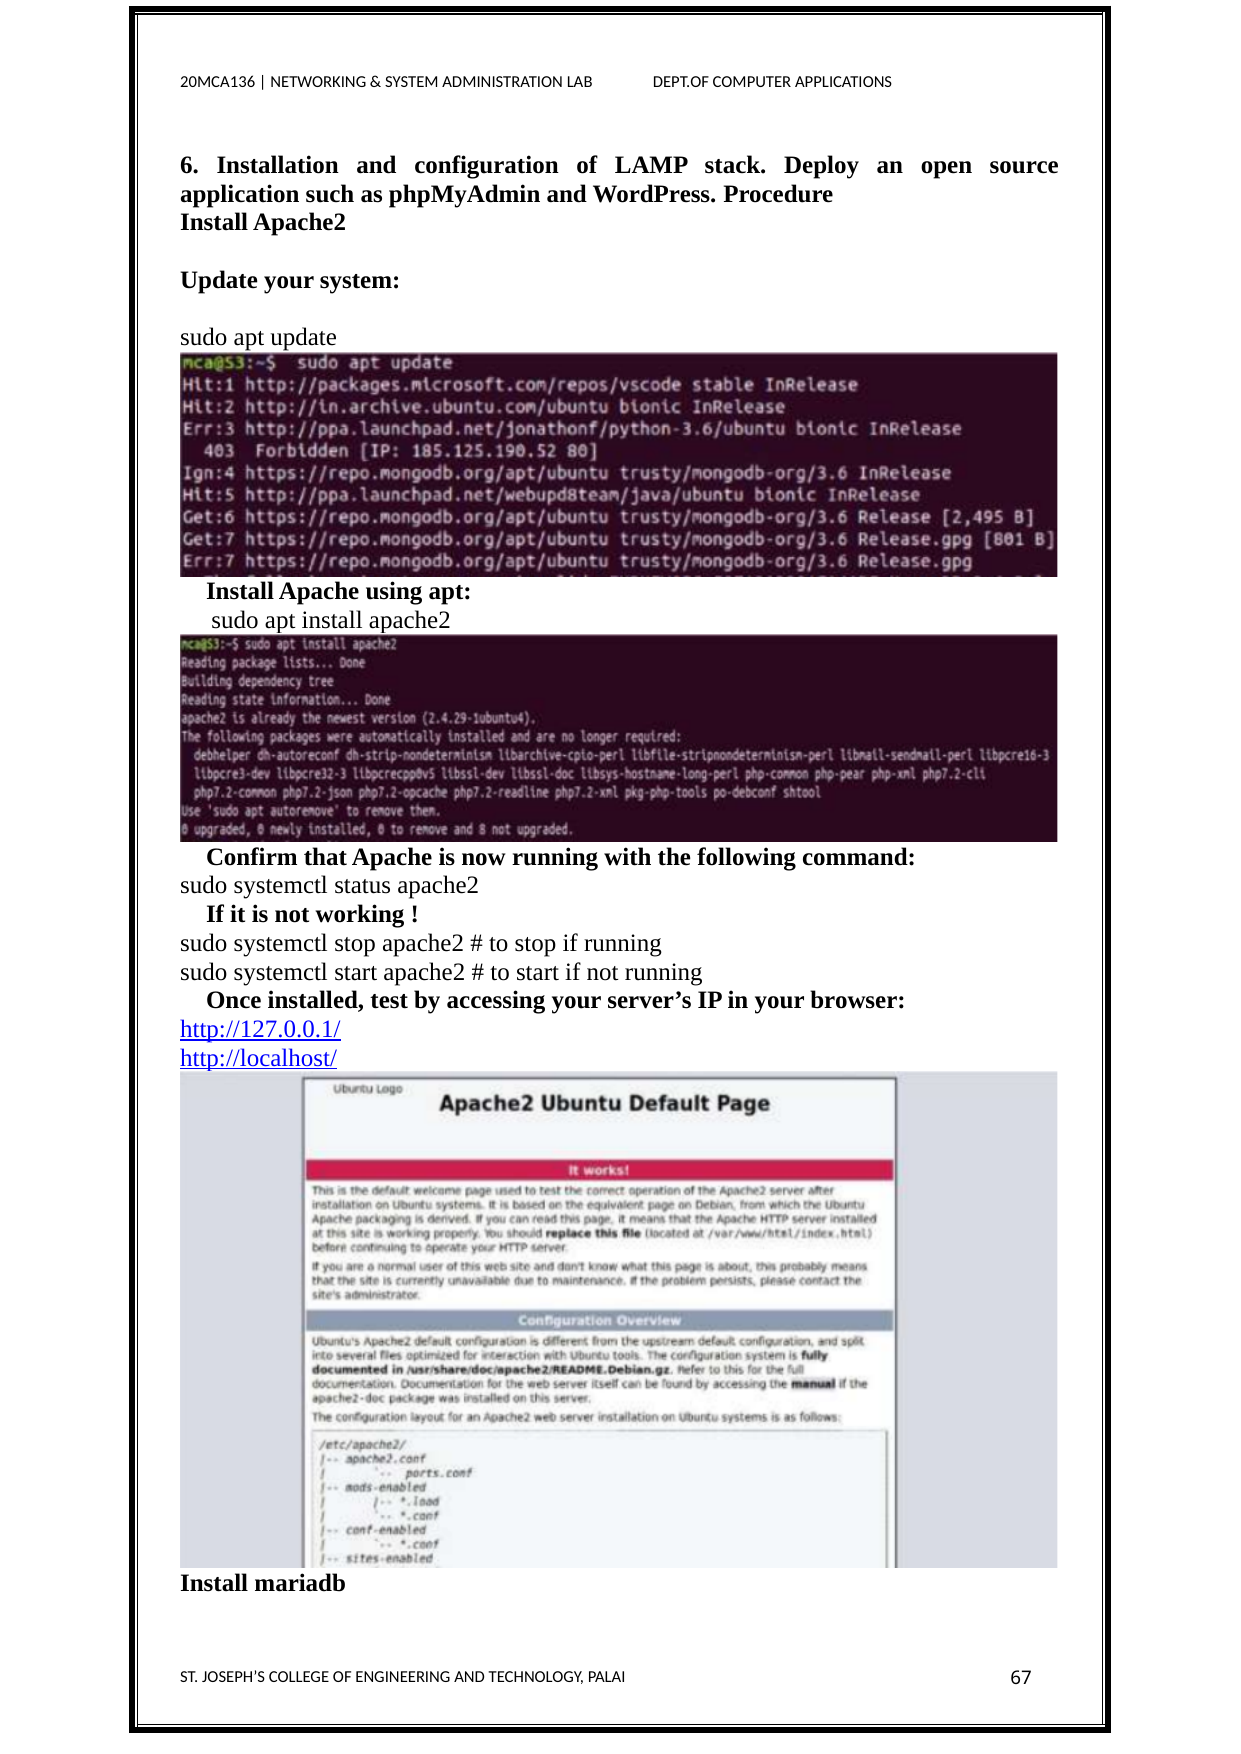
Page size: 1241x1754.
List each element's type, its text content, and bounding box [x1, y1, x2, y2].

text If it is not working ! [180, 899, 1060, 928]
text sudo systemctl start apache2 # to start if not running [180, 957, 1060, 985]
picture [180, 1071, 1058, 1568]
text http://127.0.0.1/ [180, 1014, 1060, 1043]
text Update your system: [180, 265, 1060, 294]
text Install mariadb [180, 1568, 1060, 1596]
text Install Apache using apt: [180, 576, 1060, 605]
text http://localhost/ [180, 1043, 1060, 1072]
text sudo apt update [180, 322, 1060, 351]
picture [180, 351, 1058, 577]
text sudo systemctl stop apache2 # to stop if running [180, 928, 1060, 957]
text Once installed, test by accessing your server’s IP in your browser: [180, 985, 1060, 1014]
text Install Apache2 [180, 207, 1060, 236]
text Confirm that Apache is now running with the following command: [180, 842, 1060, 870]
picture [180, 633, 1058, 842]
text sudo apt install apache2 [180, 605, 1060, 634]
text sudo systemctl status apache2 [180, 870, 1060, 899]
text 6. Installation and configuration of LAMP stack. Deploy an open source application such as phpMyAdmin and WordPress. Procedure [180, 150, 1060, 207]
